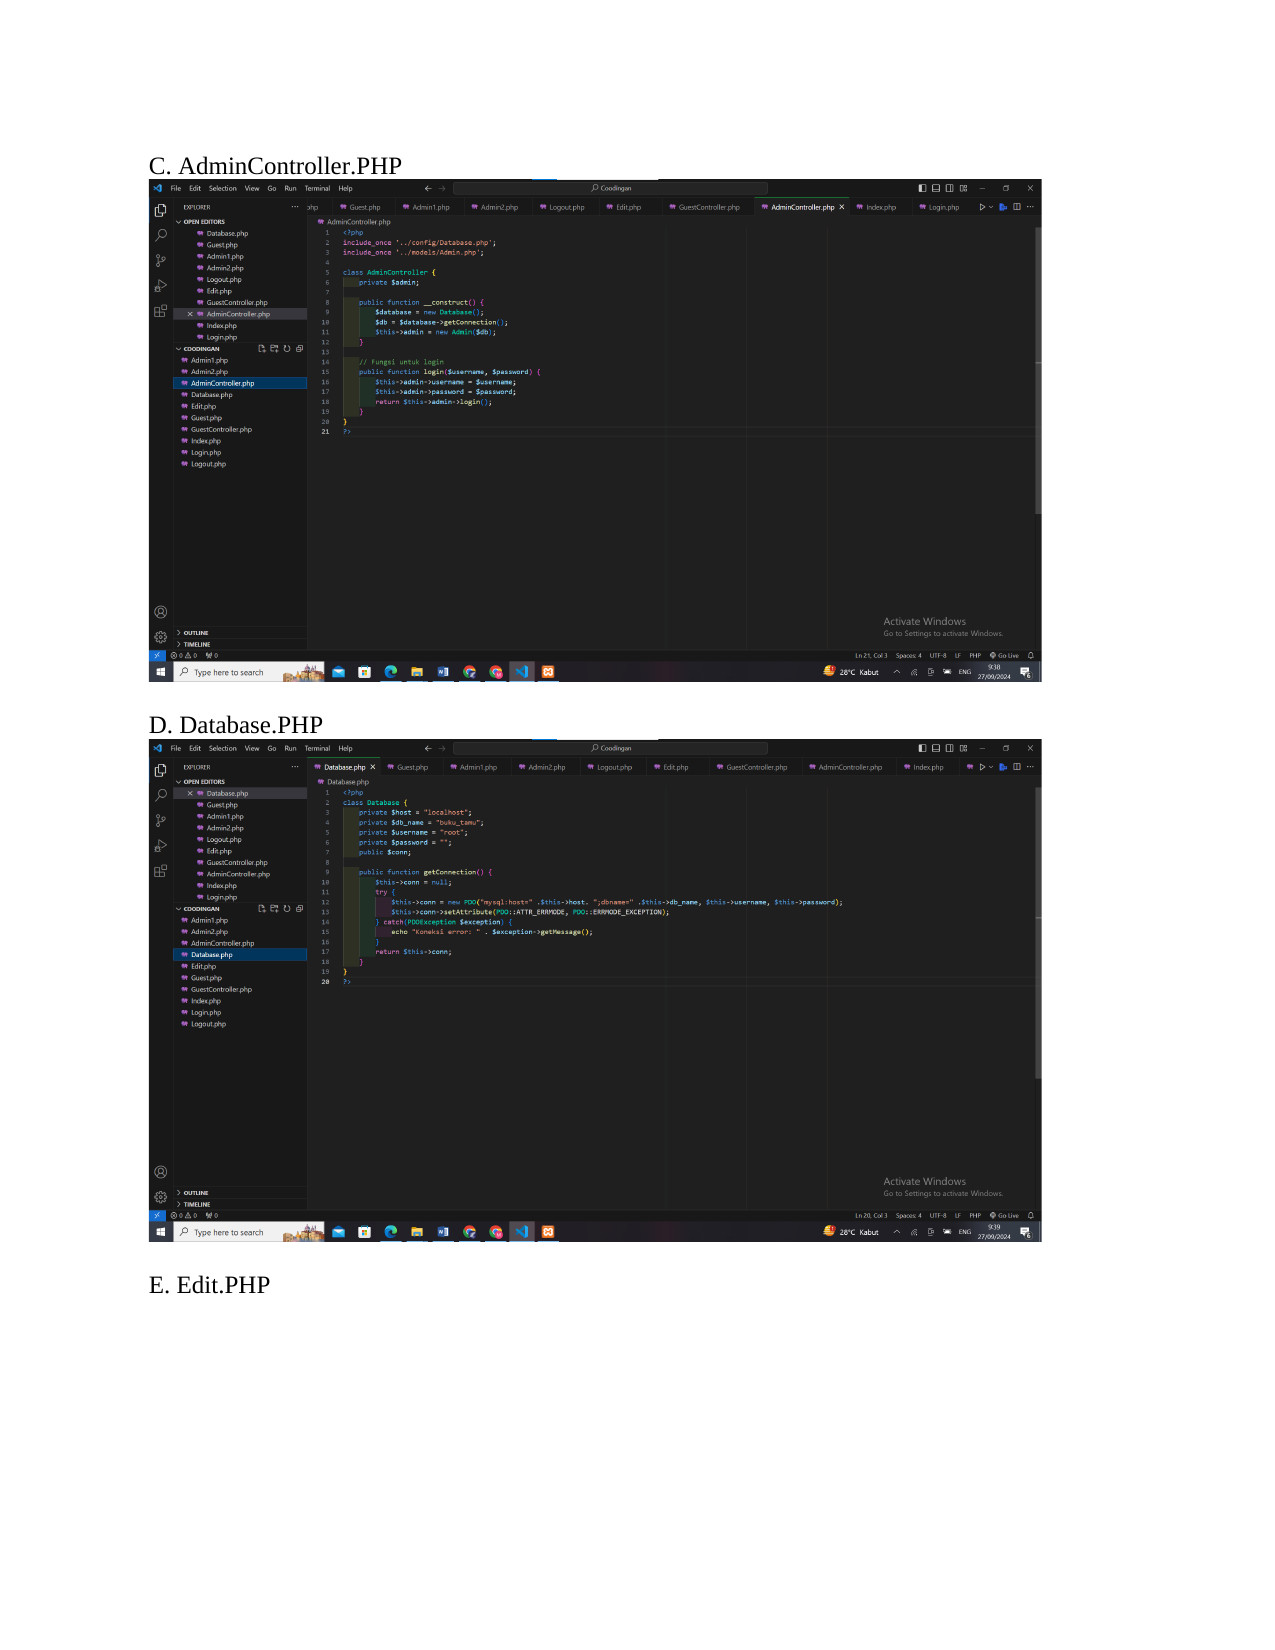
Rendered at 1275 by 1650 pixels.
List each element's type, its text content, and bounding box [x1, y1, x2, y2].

text D. Database.PHP [149, 711, 1042, 739]
text C. AdminController.PHP [149, 151, 1042, 179]
picture [148, 739, 1042, 1242]
text E. Edit.PHP [149, 1270, 1042, 1299]
picture [148, 179, 1042, 682]
